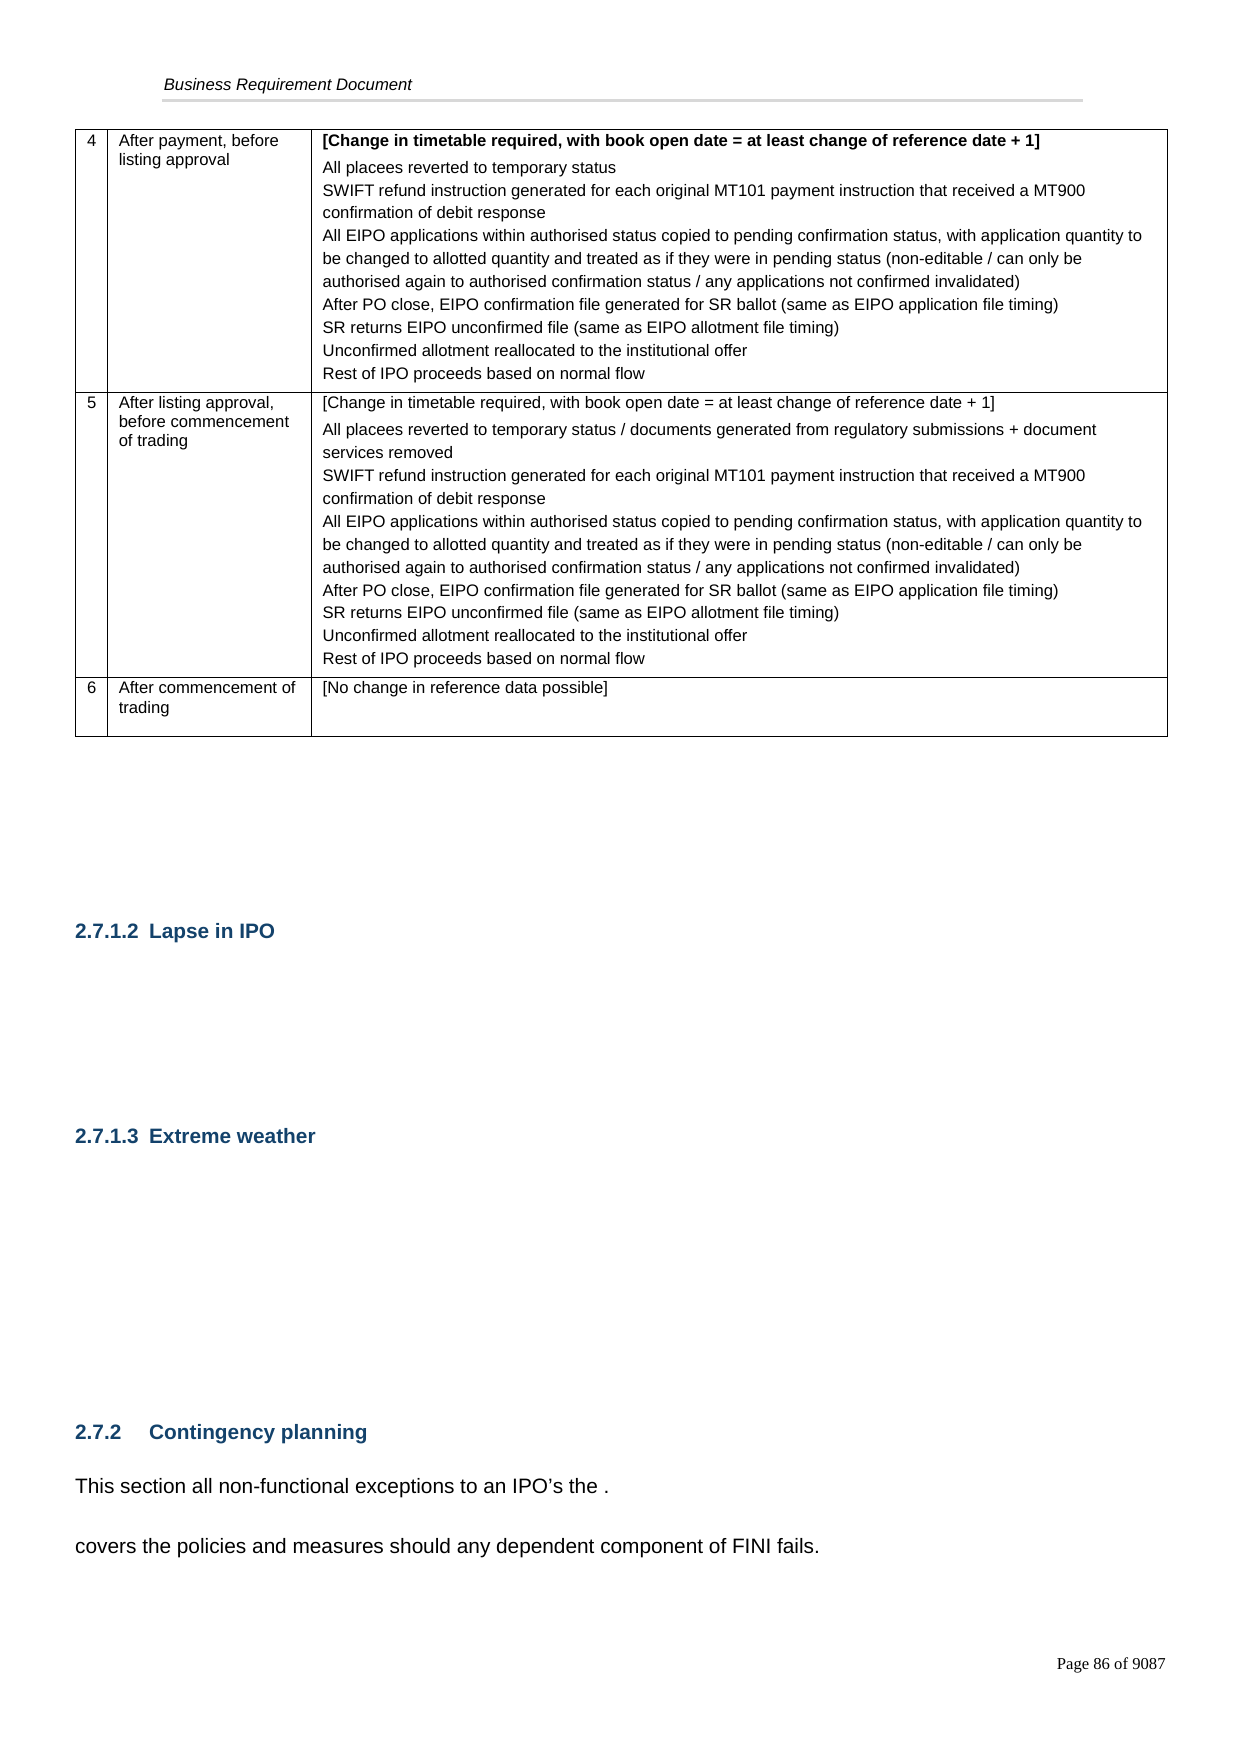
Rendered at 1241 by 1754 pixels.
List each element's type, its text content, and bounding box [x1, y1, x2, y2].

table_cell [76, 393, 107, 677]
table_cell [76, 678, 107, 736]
subtitle Contingency planning [75, 1419, 1165, 1443]
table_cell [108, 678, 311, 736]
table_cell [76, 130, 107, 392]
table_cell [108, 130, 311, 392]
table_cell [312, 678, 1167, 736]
subtitle Extreme weather [75, 1124, 1165, 1148]
subtitle Lapse in IPO [75, 918, 1165, 942]
text This section all non-functional exceptions to an IPO’s the . [75, 1474, 1165, 1498]
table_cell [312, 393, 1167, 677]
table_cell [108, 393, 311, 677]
text covers the policies and measures should any dependent component of FINI fails. [75, 1534, 1165, 1558]
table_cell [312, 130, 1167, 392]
